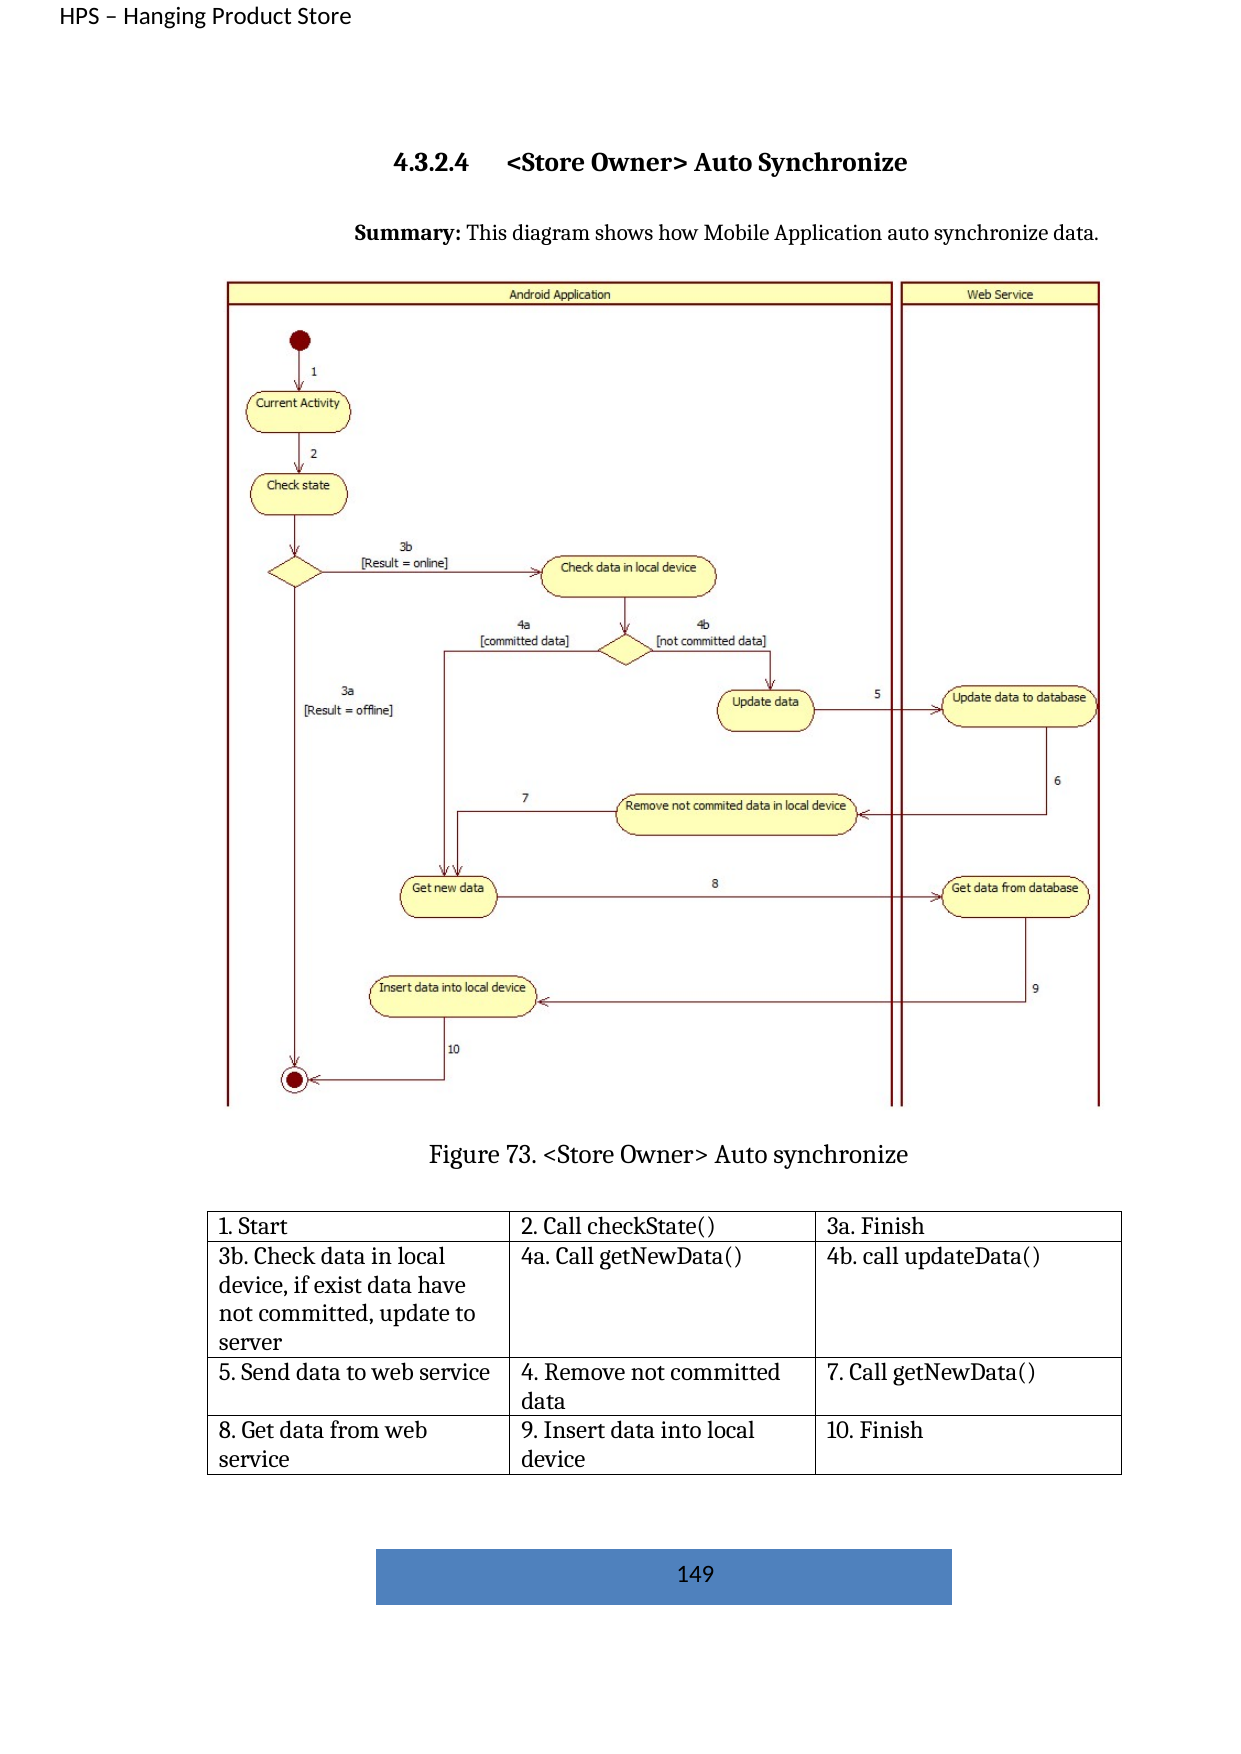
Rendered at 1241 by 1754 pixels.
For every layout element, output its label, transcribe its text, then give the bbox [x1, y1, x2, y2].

text Summary: This diagram shows how Mobile Application auto synchronize data. [281, 219, 1122, 246]
table_cell 10. Finish [816, 1416, 1121, 1474]
table_header 2. Call checkState() [510, 1212, 815, 1241]
table_header 3a. Finish [816, 1212, 1121, 1241]
table_cell 3b. Check data in local device, if exist data have not committed, update to server [208, 1242, 509, 1357]
subtitle <Store Owner> Auto Synchronize [393, 147, 1122, 178]
picture [207, 262, 1122, 1127]
table_cell 7. Call getNewData() [816, 1358, 1121, 1415]
table_cell 4. Remove not committed data [510, 1358, 815, 1415]
table_cell 8. Get data from web service [208, 1416, 509, 1474]
table_cell 4b. call updateData() [816, 1242, 1121, 1357]
table_header 1. Start [208, 1212, 509, 1241]
table_cell 9. Insert data into local device [510, 1416, 815, 1474]
table_cell 5. Send data to web service [208, 1358, 509, 1415]
table_cell 4a. Call getNewData() [510, 1242, 815, 1357]
